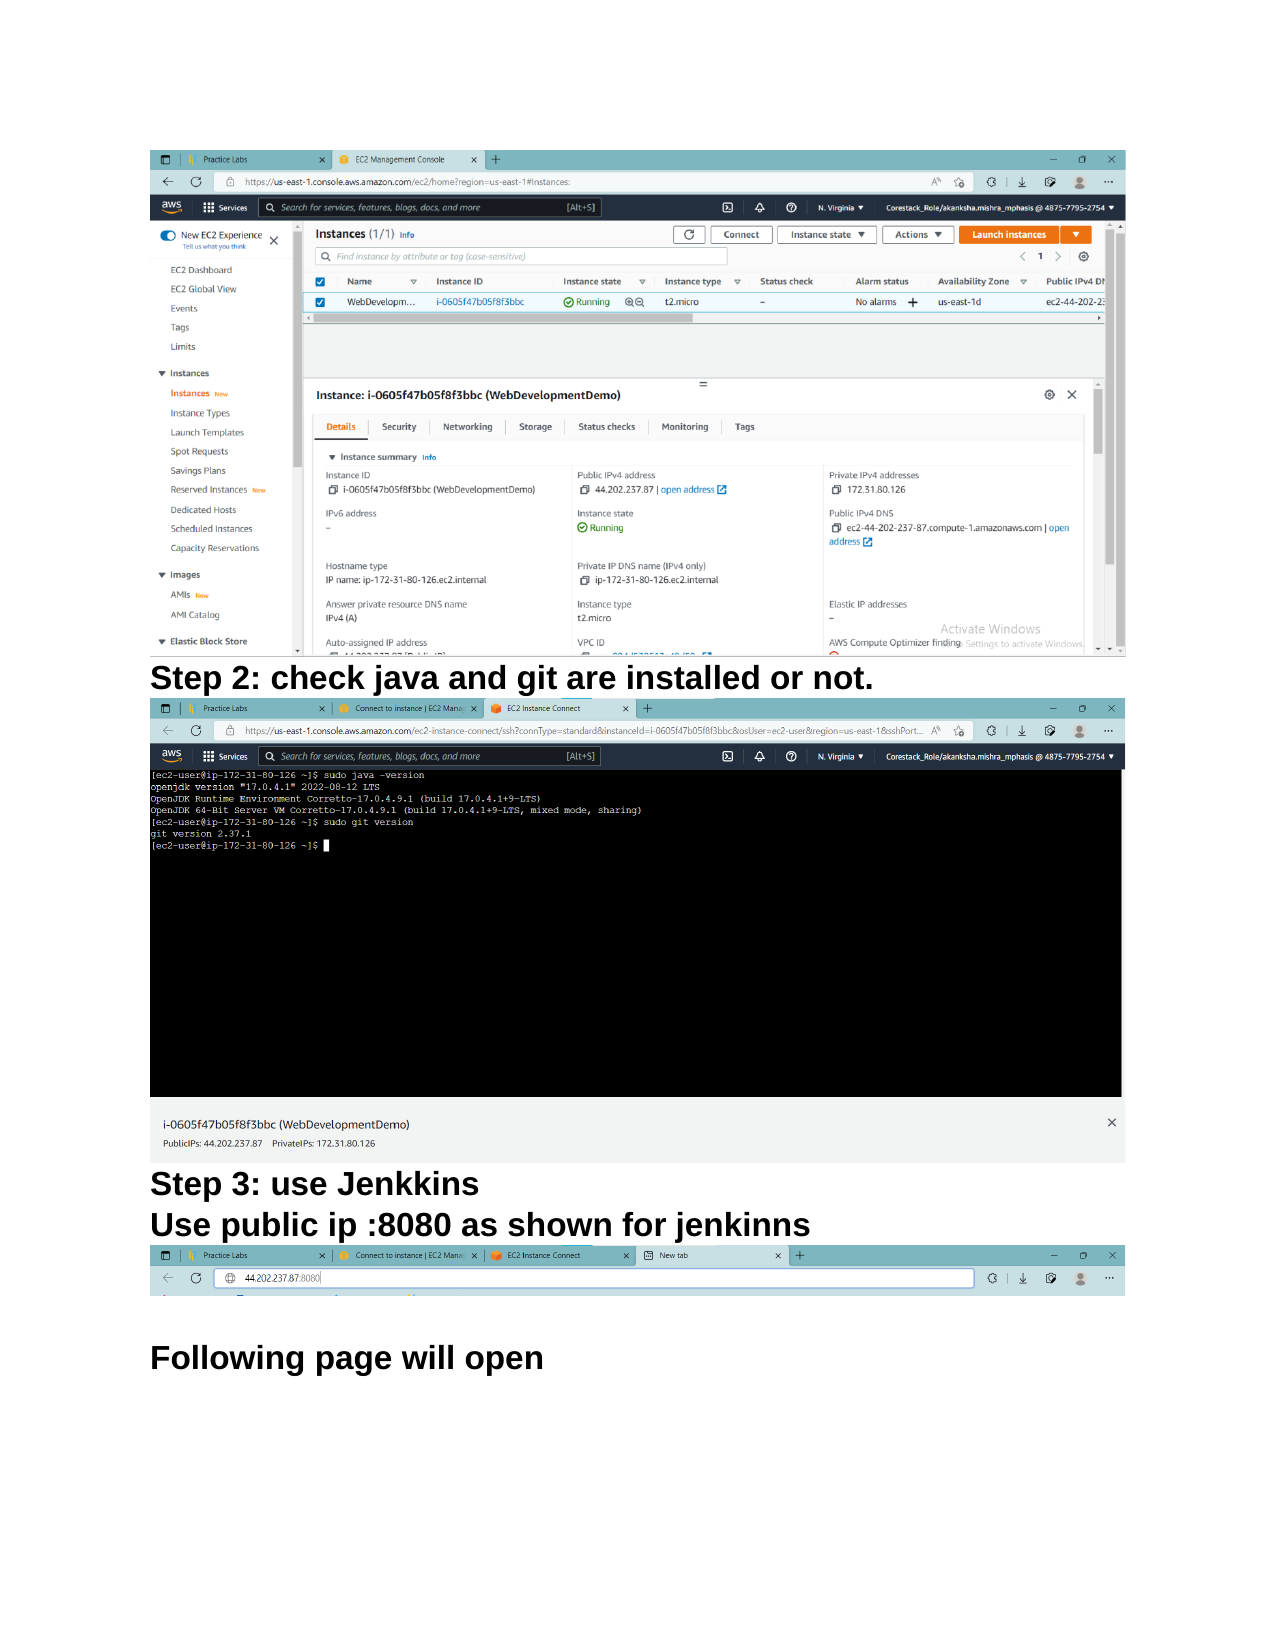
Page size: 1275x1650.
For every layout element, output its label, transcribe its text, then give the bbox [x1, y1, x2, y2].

text Use public ip :8080 as shown for jenkinns [150, 1205, 1125, 1245]
picture [150, 1245, 1125, 1296]
text Following page will open [150, 1338, 1125, 1376]
picture [150, 698, 1125, 1163]
picture [150, 150, 1126, 657]
text Step 3: use Jenkkins [150, 1164, 1125, 1203]
text Step 2: check java and git are installed or not. [150, 658, 1125, 696]
